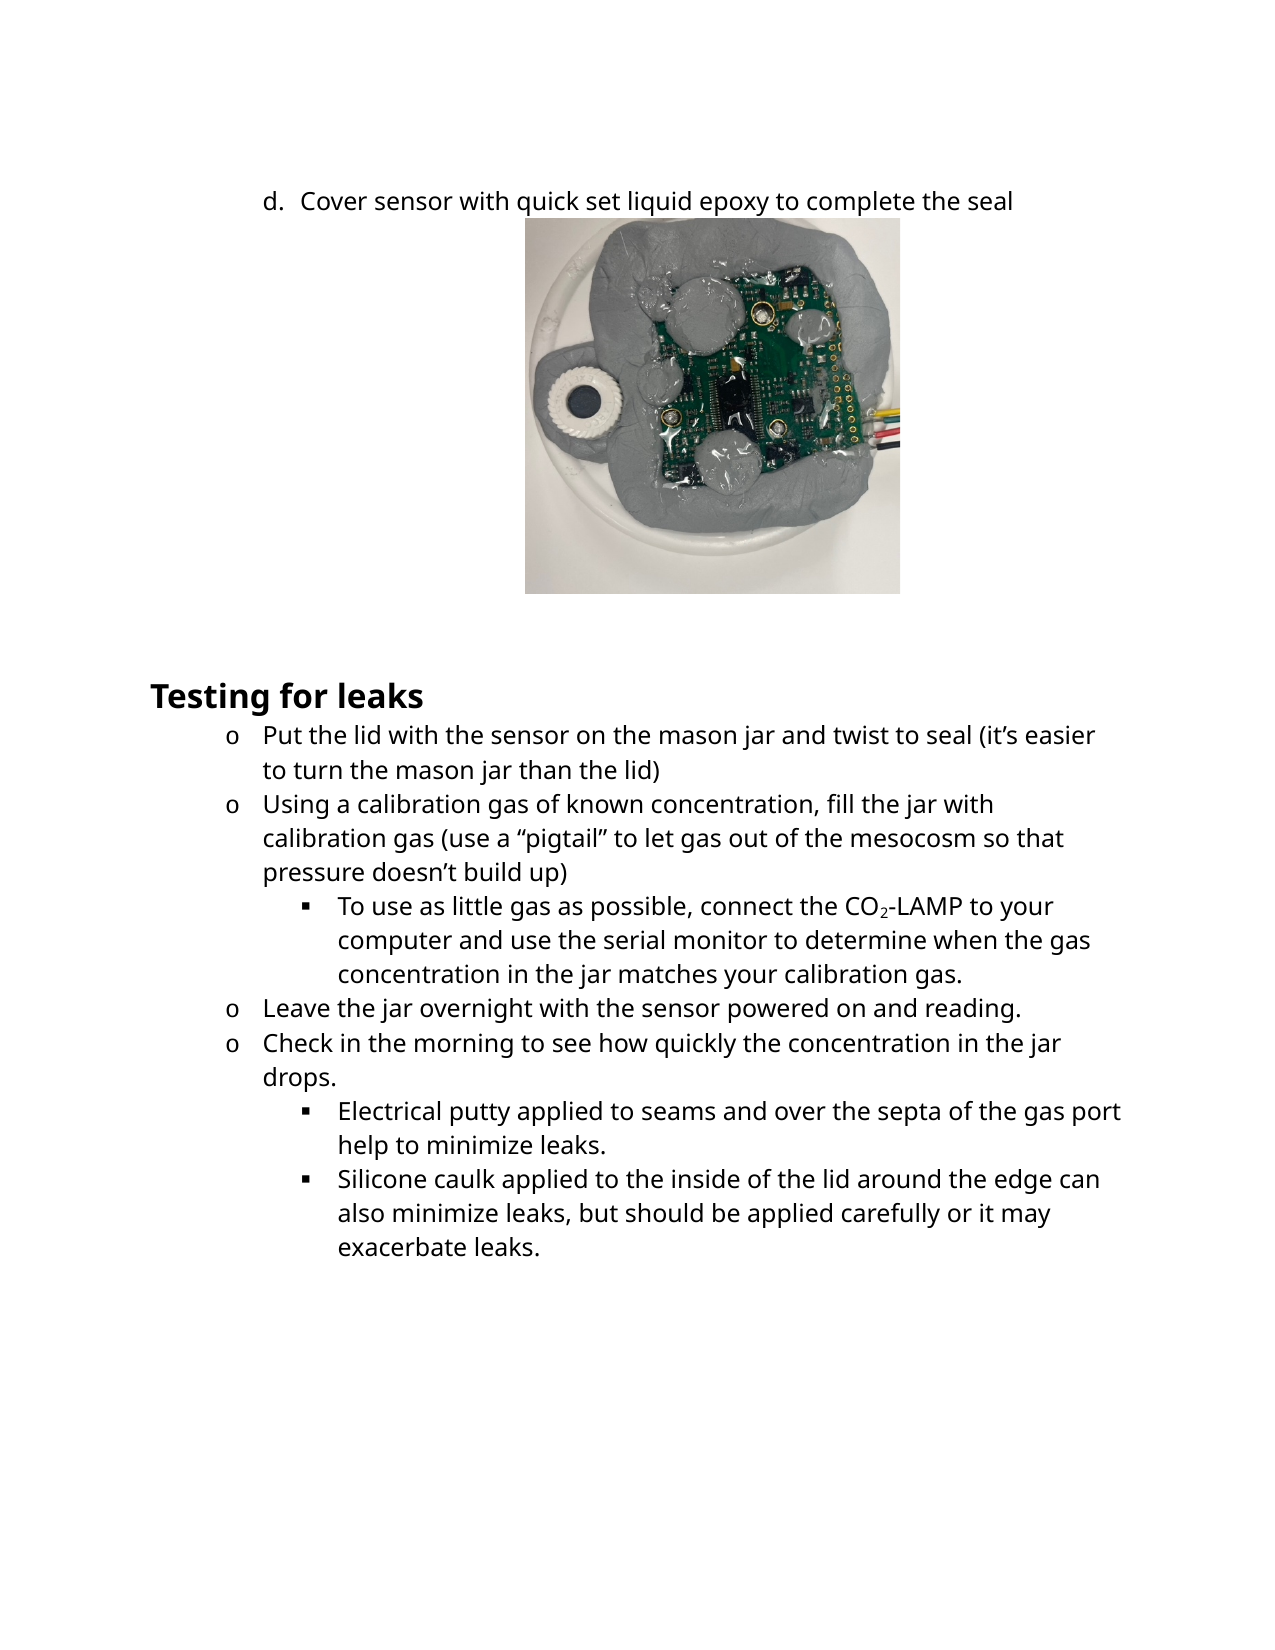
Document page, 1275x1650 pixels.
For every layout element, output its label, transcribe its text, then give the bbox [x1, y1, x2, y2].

list Using a calibration gas of known concentration, fill the jar with calibration gas (use a “pigtail” to let gas out of the mesocosm so that pressure doesn’t build up) [225, 786, 1125, 889]
list Silicone caulk applied to the inside of the lid around the edge can also minimize leaks, but should be applied carefully or it may exacerbate leaks. [300, 1162, 1125, 1264]
list Cover sensor with quick set liquid epoxy to complete the seal [262, 184, 1125, 218]
list Check in the morning to see how quickly the concentration in the jar drops. [225, 1025, 1125, 1093]
list To use as little gas as possible, connect the CO2-LAMP to your computer and use the serial monitor to determine when the gas concentration in the jar matches your calibration gas. [300, 889, 1125, 991]
text Testing for leaks [150, 673, 1125, 718]
picture [525, 218, 901, 594]
list Leave the jar overnight with the sensor powered on and reading. [225, 991, 1125, 1025]
list Electrical putty applied to seams and over the septa of the gas port help to minimize leaks. [300, 1093, 1125, 1162]
list Put the lid with the sensor on the mason jar and twist to seal (it’s easier to turn the mason jar than the lid) [225, 718, 1125, 786]
